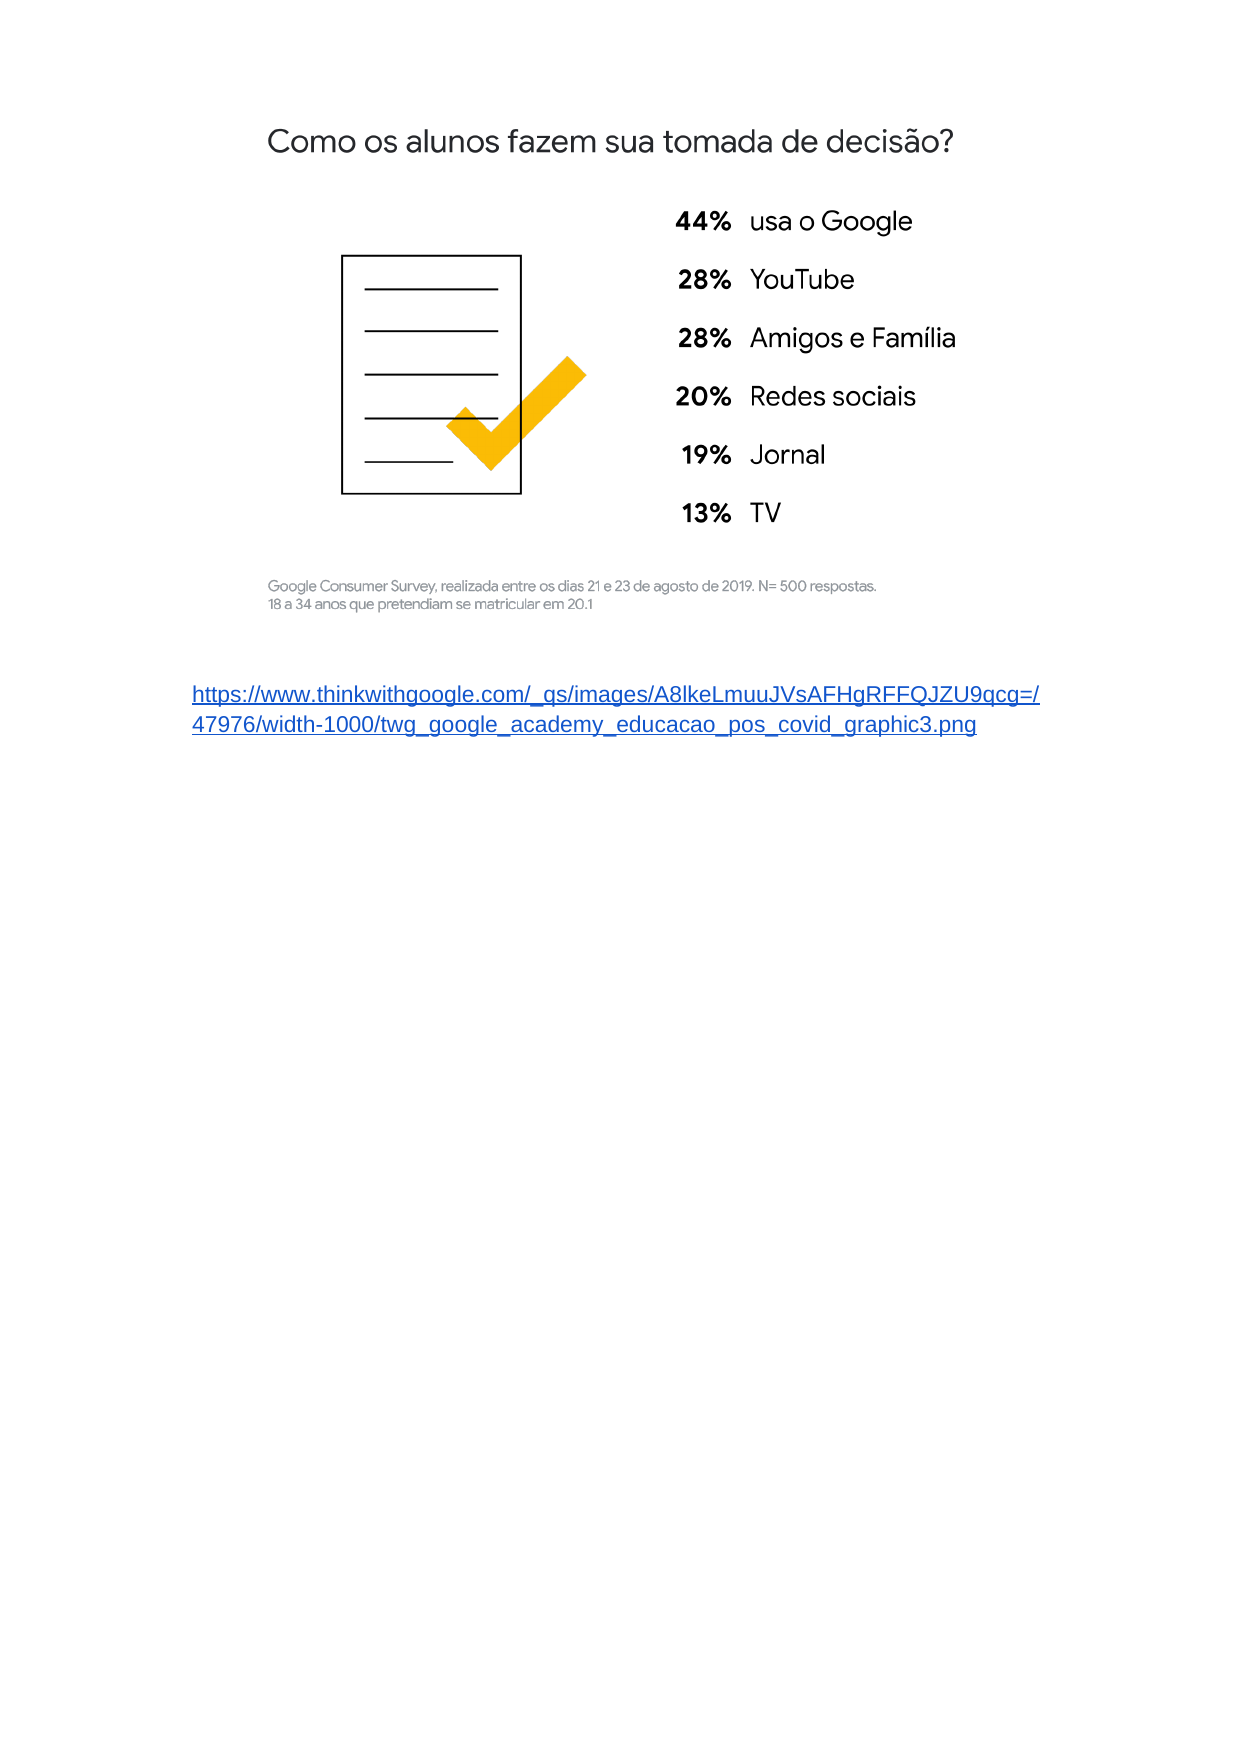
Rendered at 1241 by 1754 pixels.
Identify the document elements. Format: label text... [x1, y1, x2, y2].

text https://www.thinkwithgoogle.com/_qs/images/A8lkeLmuuJVsAFHgRFFQJZU9qcg=/47976/width-1000/twg_google_academy_educacao_pos_covid_graphic3.png [192, 681, 1090, 737]
picture [266, 105, 1208, 641]
